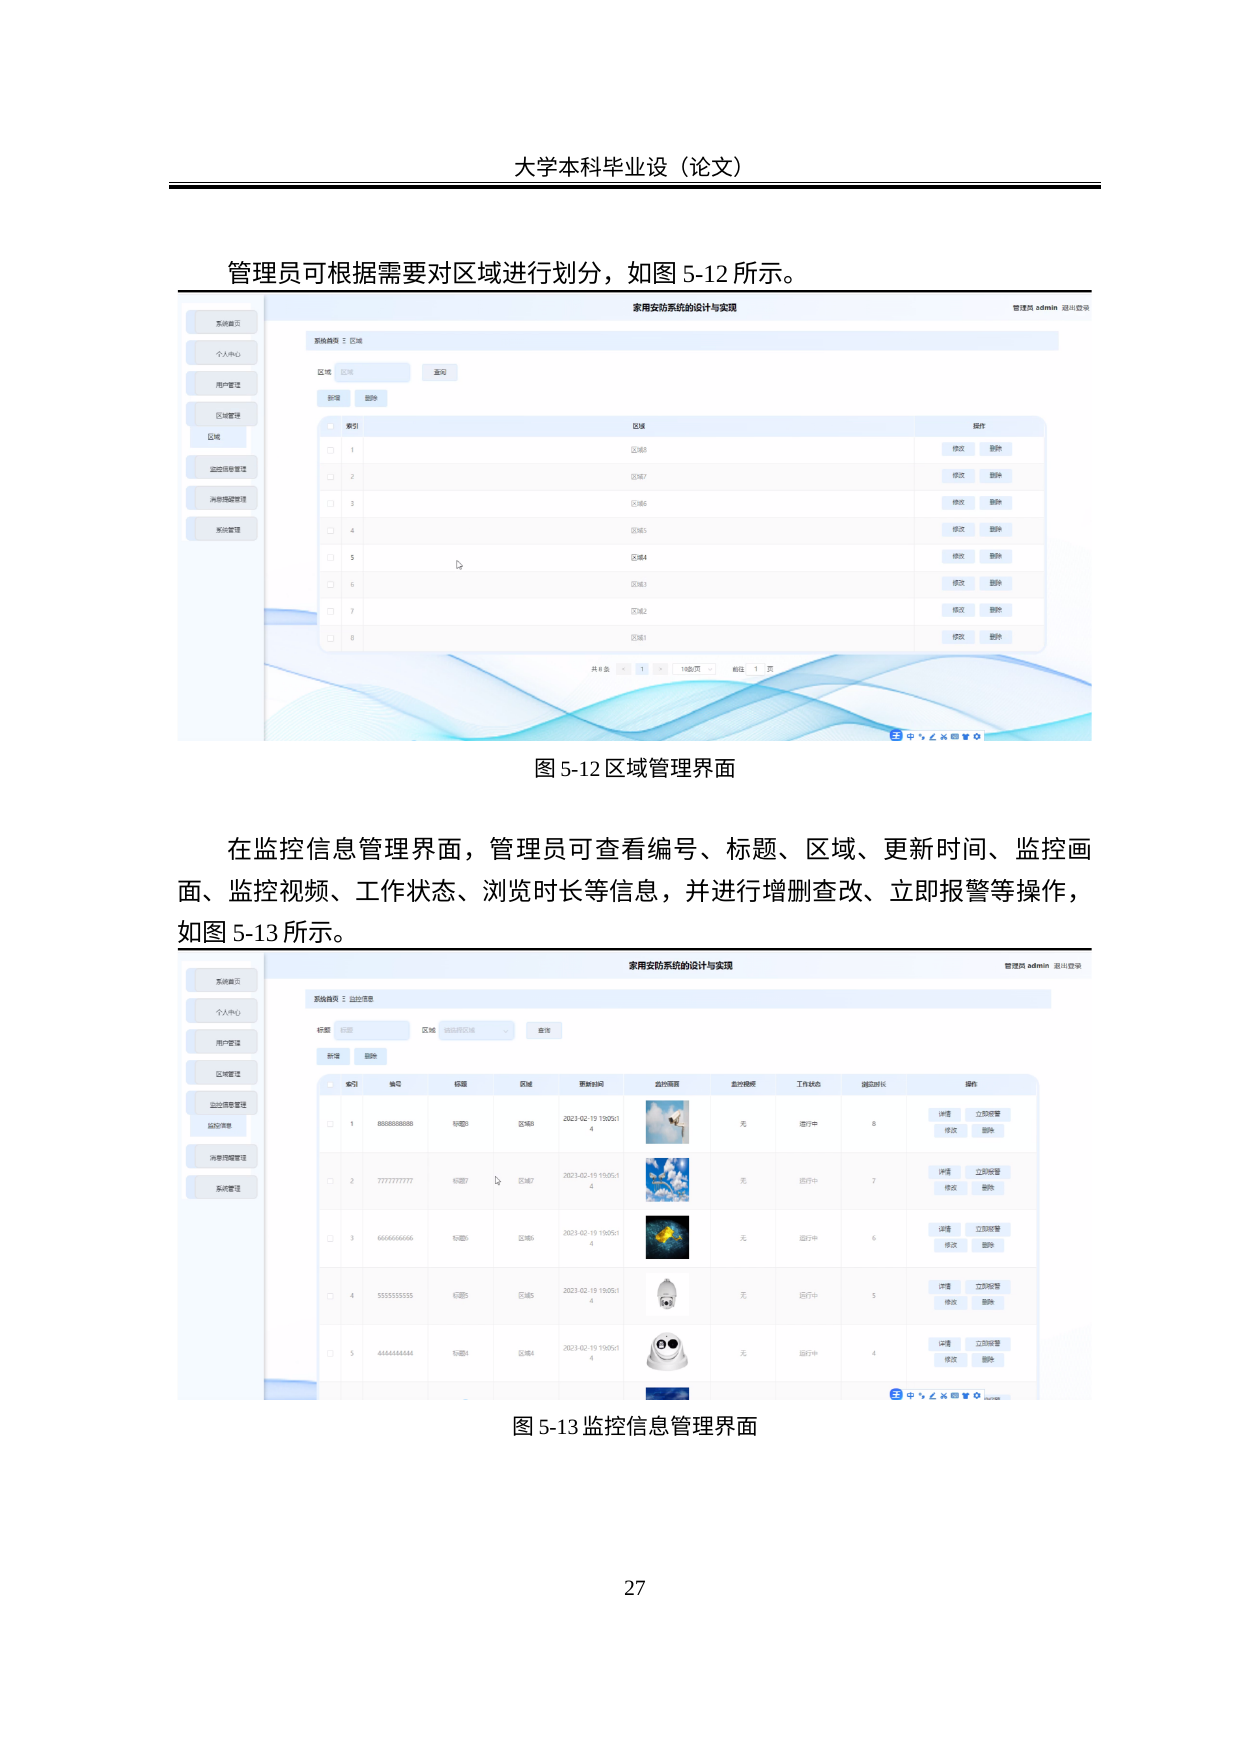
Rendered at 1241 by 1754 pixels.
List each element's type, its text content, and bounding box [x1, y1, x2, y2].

text 管理员可根据需要对区域进行划分，如图5-12所示。 [177, 248, 1092, 290]
picture [177, 290, 1092, 741]
text 在监控信息管理界面，管理员可查看编号、标题、区域、更新时间、监控画面、监控视频、工作状态、浏览时长等信息，并进行增删查改、立即报警等操作，如图5-13所示。 [177, 824, 1092, 948]
picture [177, 948, 1092, 1400]
text 图5-13监控信息管理界面 [177, 1400, 1092, 1441]
text 图5-12区域管理界面 [177, 741, 1092, 782]
